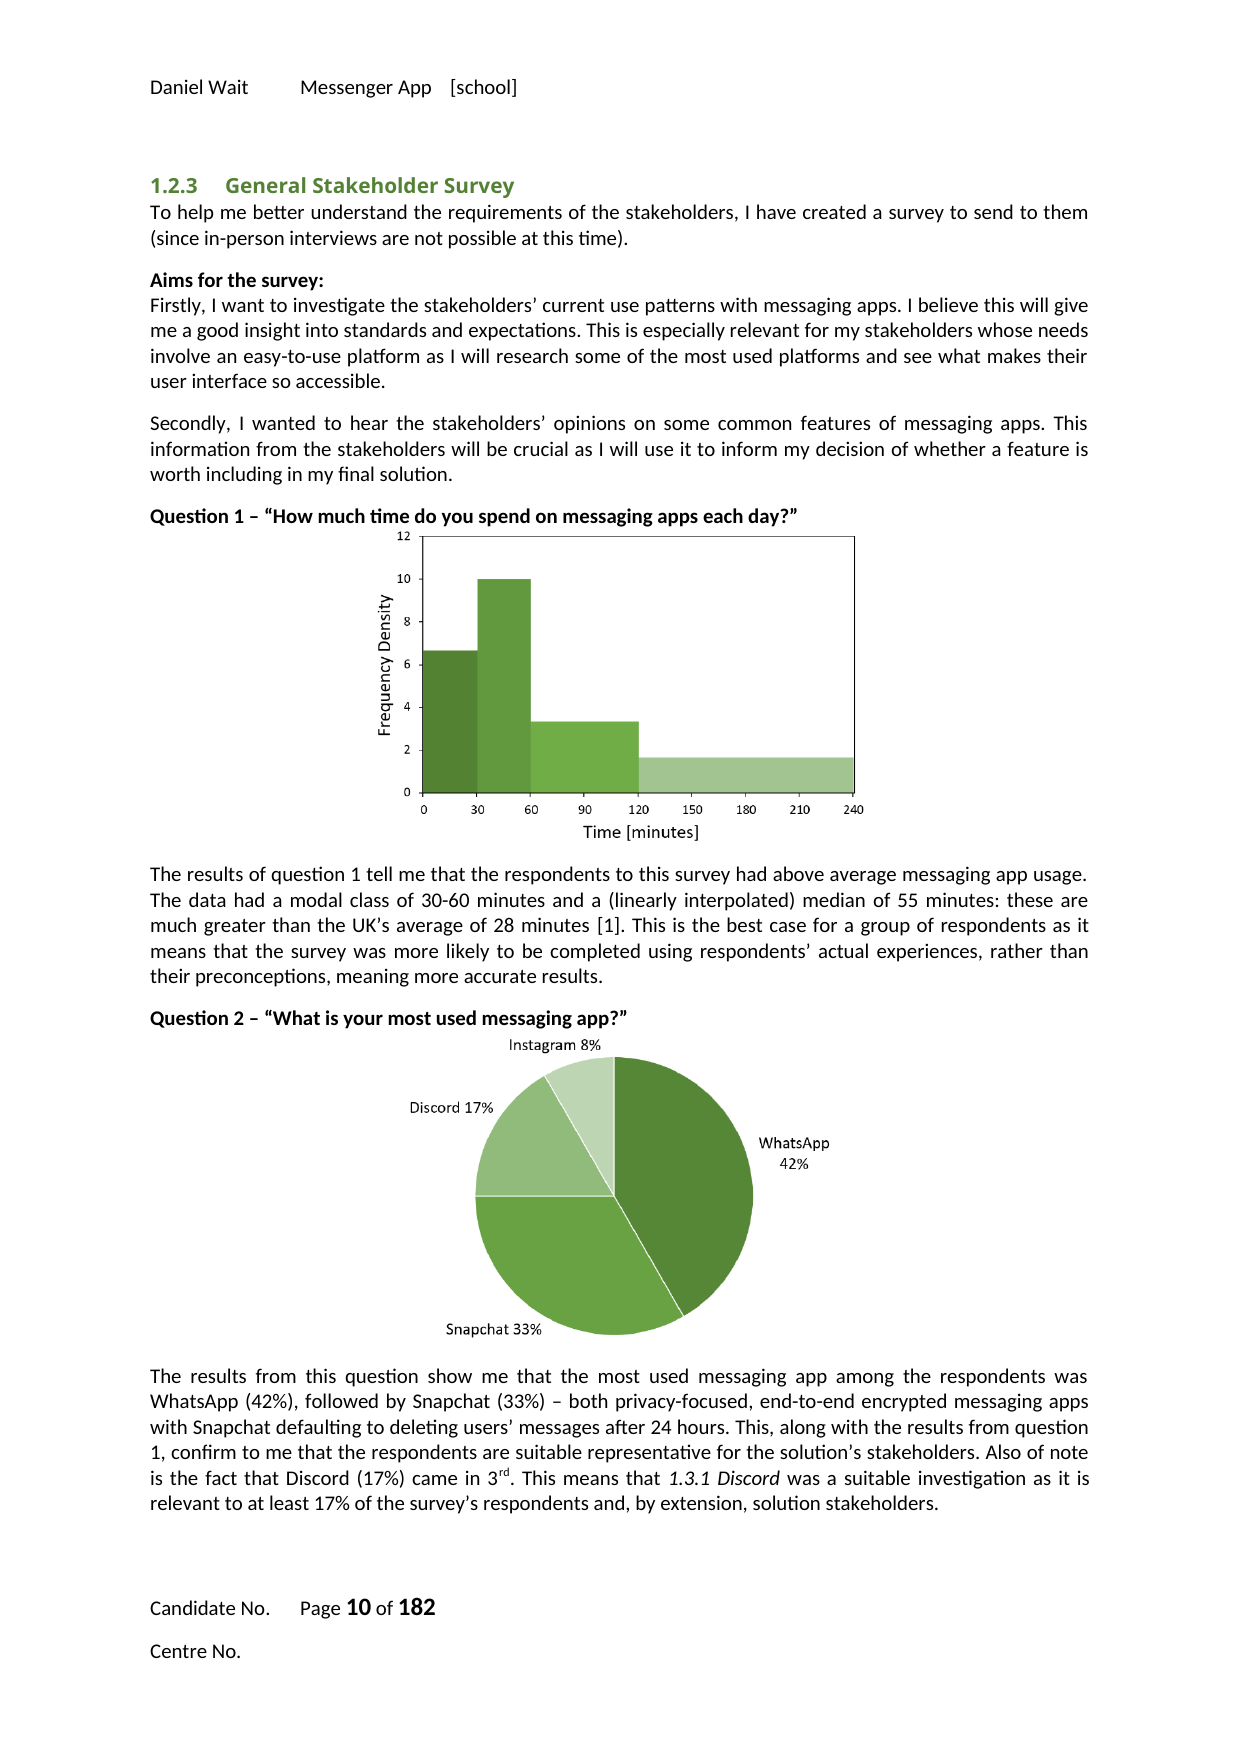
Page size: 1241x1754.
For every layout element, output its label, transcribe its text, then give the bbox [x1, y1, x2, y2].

text The results from this question show me that the most used messaging app among the respondents was WhatsApp (42%), followed by Snapchat (33%) – both privacy-focused, end-to-end encrypted messaging apps with Snapchat defaulting to deleting users’ messages after 24 hours. This, along with the results from question 1, confirm to me that the respondents are suitable representative for the solution’s stakeholders. Also of note is the fact that Discord (17%) came in 3rd. This means that 1.2.1 Existing Program – Discord was a suitable investigation as it is relevant to at least 17% of the survey’s respondents and, by extension, solution stakeholders. [150, 1363, 1090, 1516]
picture [374, 528, 866, 845]
subtitle Aims for the survey: [150, 267, 1090, 292]
text Firstly, I want to investigate the stakeholders’ current use patterns with messaging apps. I believe this will give me a good insight into standards and expectations. This is especially relevant for my stakeholders whose needs involve an easy-to-use platform as I will research some of the most used platforms and see what makes their user interface so accessible. [150, 292, 1090, 394]
text The results of question 1 tell me that the respondents to this survey had above average messaging app usage. The data had a modal class of 30-60 minutes and a (linearly interpolated) median of 55 minutes: these are much greater than the UK’s average of 28 minutes . This is the best case for a group of respondents as it means that the survey was more likely to be completed using respondents’ actual experiences, rather than their preconceptions, meaning more accurate results. [150, 862, 1090, 989]
picture [402, 1030, 839, 1347]
subtitle Question 2 – “What is your most used messaging app?” [150, 1005, 1090, 1031]
subtitle General Stakeholder Survey [150, 171, 1090, 199]
subtitle Question 1 – “How much time do you spend on messaging apps each day?” [150, 503, 1090, 529]
text To help me better understand the requirements of the stakeholders, I have created a survey to send to them (since in-person interviews are not possible at this time). [150, 199, 1090, 250]
text Secondly, I wanted to hear the stakeholders’ opinions on some common features of messaging apps. This information from the stakeholders will be crucial as I will use it to inform my decision of whether a feature is worth including in my final solution. [150, 411, 1090, 487]
